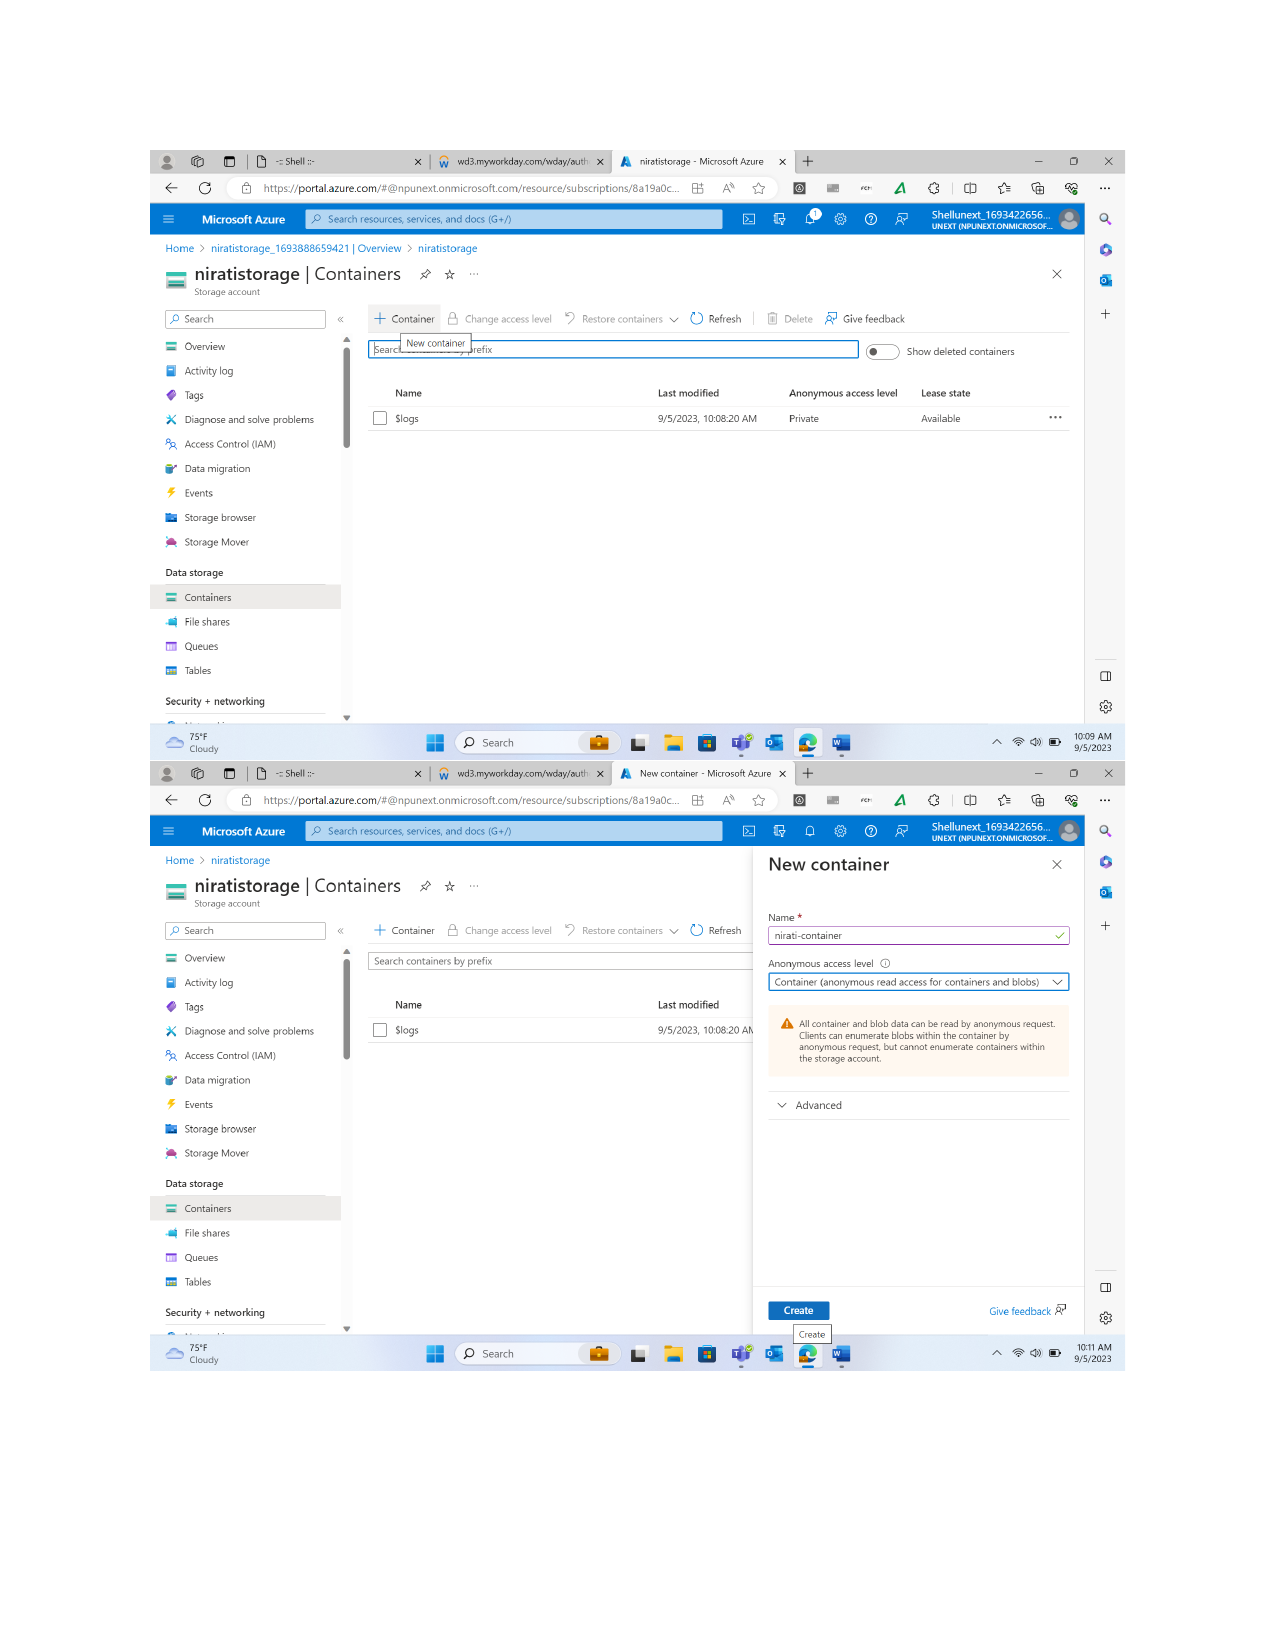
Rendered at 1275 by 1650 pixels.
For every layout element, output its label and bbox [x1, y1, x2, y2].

picture [150, 761, 1125, 1371]
picture [150, 150, 1125, 760]
